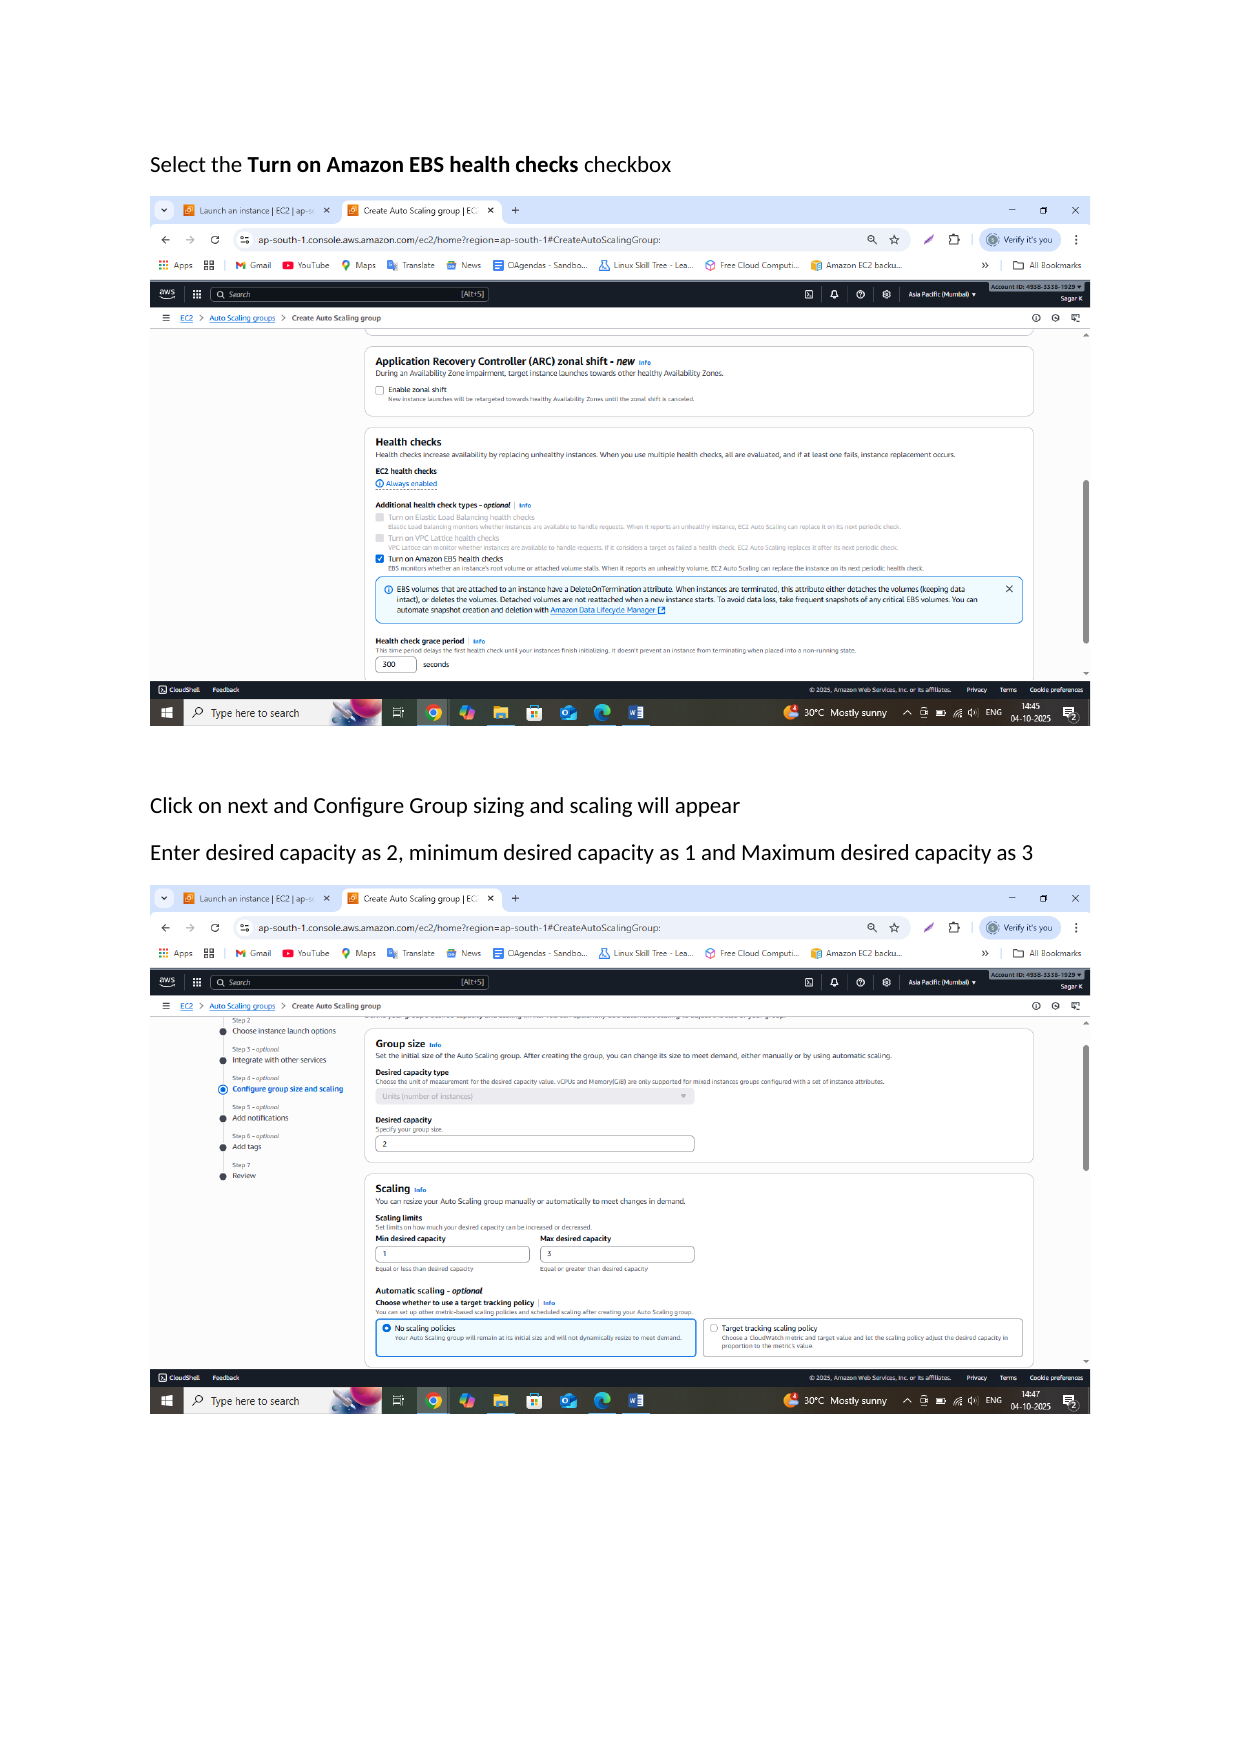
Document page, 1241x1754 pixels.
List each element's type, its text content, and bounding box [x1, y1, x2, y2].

picture [150, 885, 1091, 1414]
text Click on next and Configure Group sizing and scaling will appear [150, 791, 1090, 819]
picture [150, 196, 1091, 726]
text Select the Turn on Amazon EBS health checks checkbox [150, 150, 1090, 178]
text Enter desired capacity as 2, minimum desired capacity as 1 and Maximum desired capacity as 3 [150, 838, 1090, 866]
